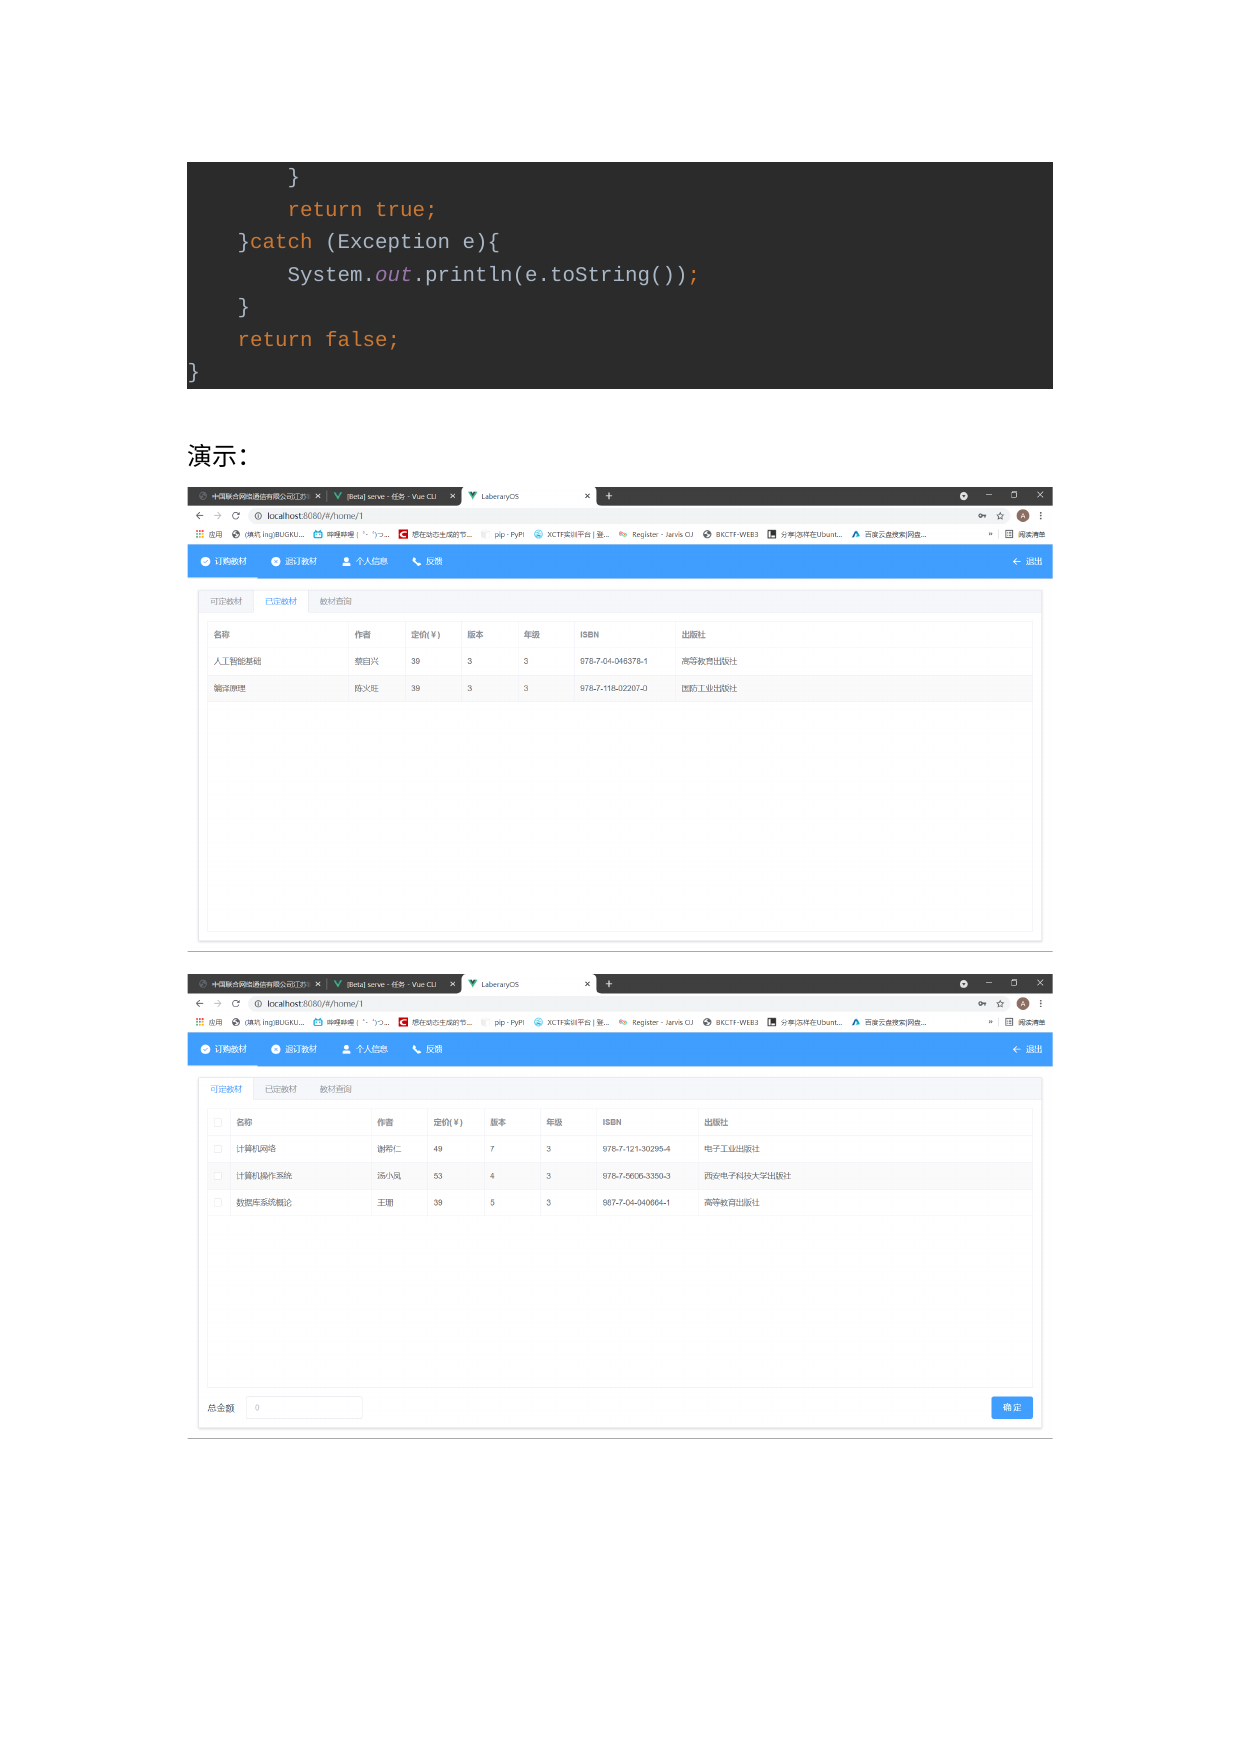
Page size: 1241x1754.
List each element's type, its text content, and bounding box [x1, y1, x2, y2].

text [187, 162, 1053, 389]
picture [187, 974, 1053, 1439]
picture [187, 487, 1053, 952]
text 演示： [187, 422, 1053, 487]
